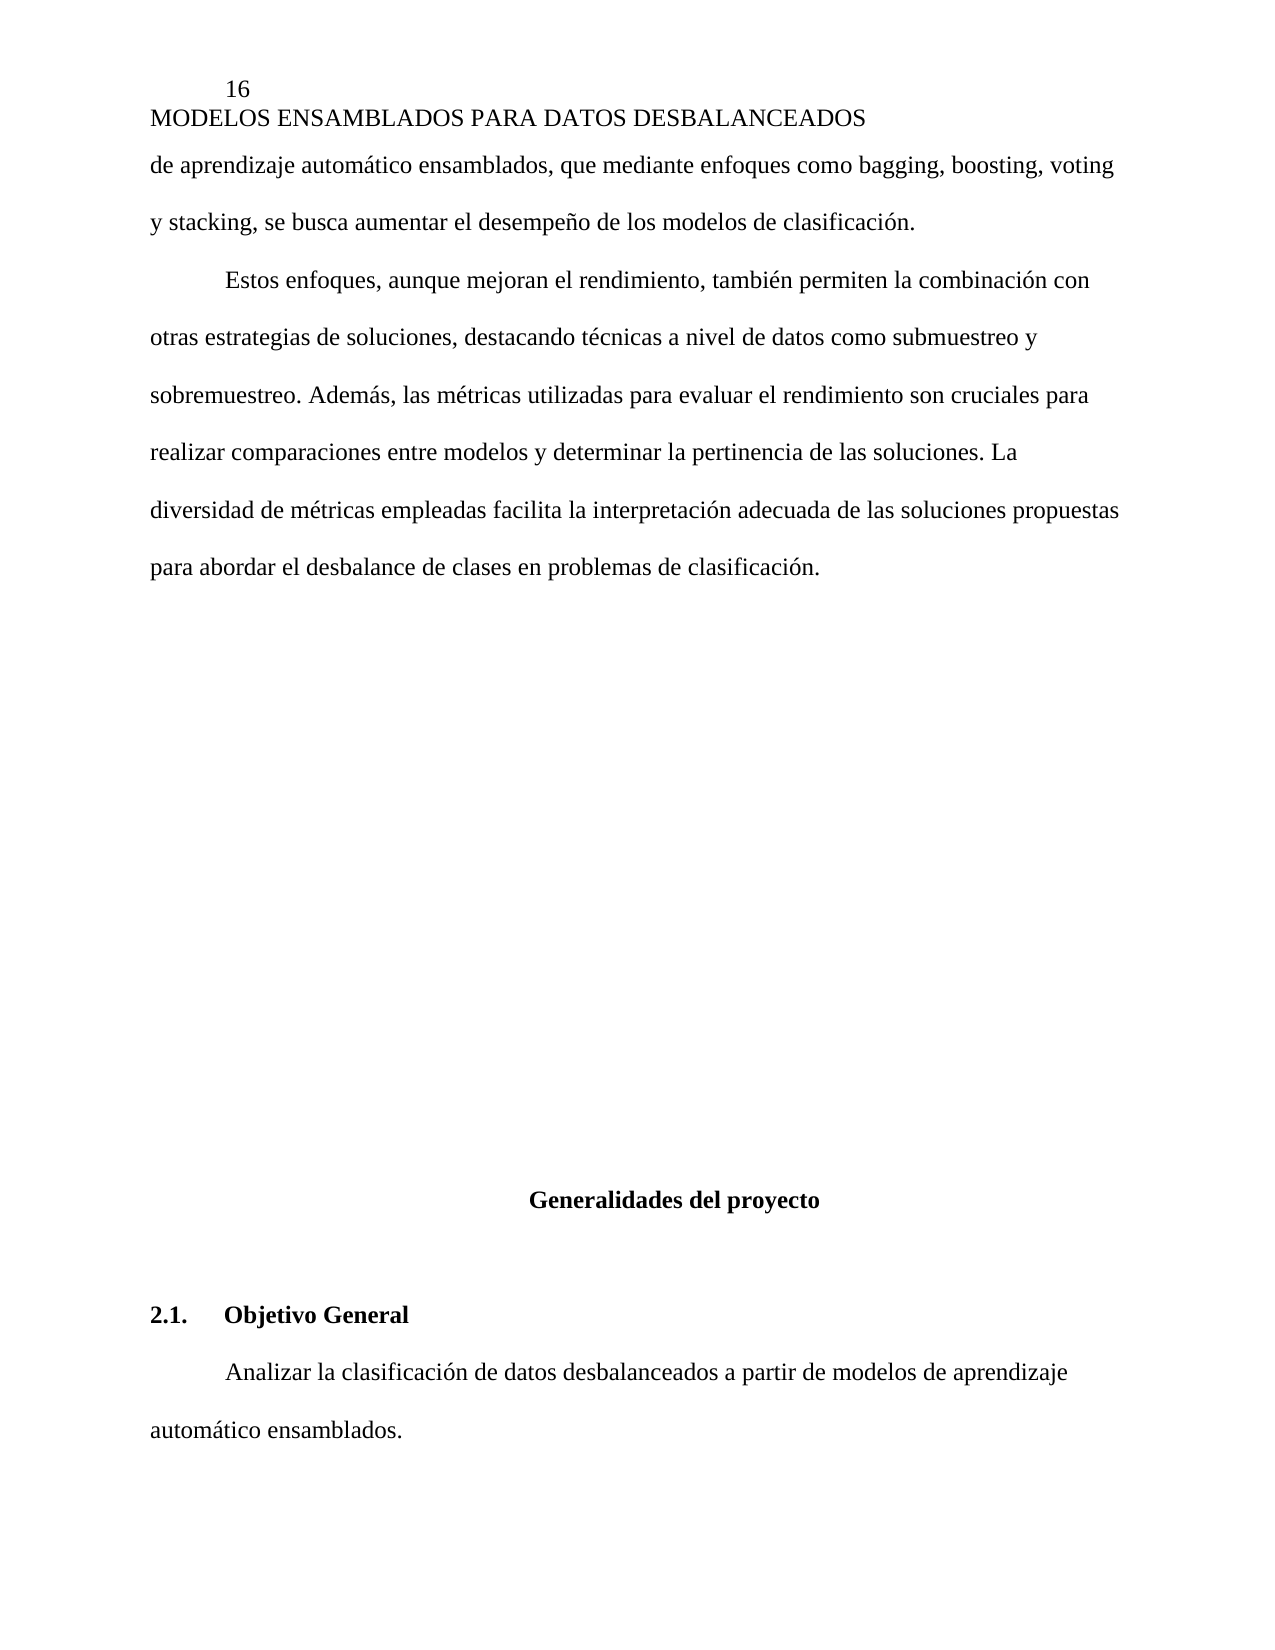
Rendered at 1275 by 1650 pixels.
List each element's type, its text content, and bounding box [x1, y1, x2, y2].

text Analizar la clasificación de datos desbalanceados a partir de modelos de aprendizaje automático ensamblados. [150, 1357, 1125, 1444]
text Estos enfoques, aunque mejoran el rendimiento, también permiten la combinación con otras estrategias de soluciones, destacando técnicas a nivel de datos como submuestreo y sobremuestreo. Además, las métricas utilizadas para evaluar el rendimiento son cruciales para realizar comparaciones entre modelos y determinar la pertinencia de las soluciones. La diversidad de métricas empleadas facilita la interpretación adecuada de las soluciones propuestas para abordar el desbalance de clases en problemas de clasificación. [150, 265, 1125, 581]
subtitle Objetivo General [150, 1300, 1125, 1329]
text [150, 150, 1125, 236]
subtitle Generalidades del proyecto [150, 1185, 1125, 1214]
